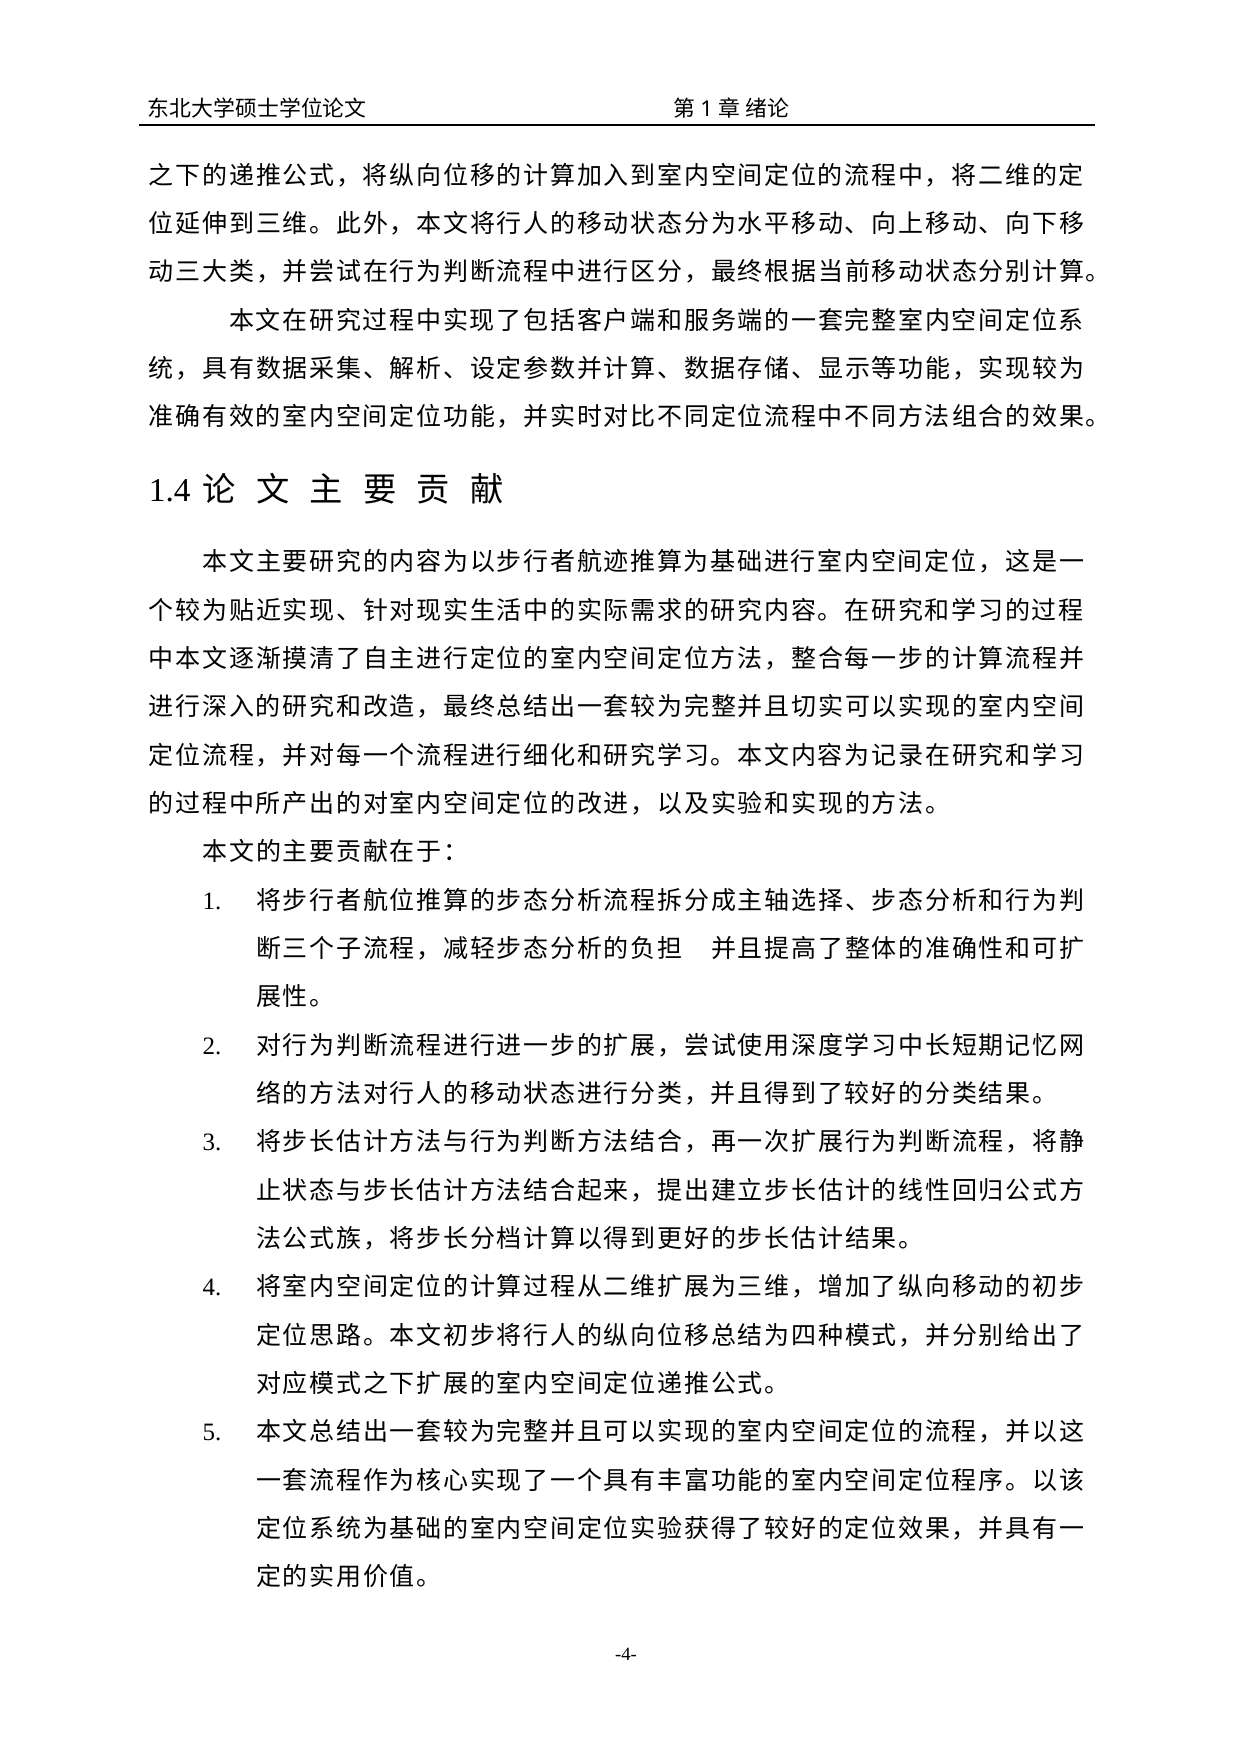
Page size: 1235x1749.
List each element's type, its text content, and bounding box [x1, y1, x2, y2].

text 本文主要研究的内容为以步行者航迹推算为基础进行室内空间定位，这是一个较为贴近实现、针对现实生活中的实际需求的研究内容。在研究和学习的过程中本文逐渐摸清了自主进行定位的室内空间定位方法，整合每一步的计算流程并进行深入的研究和改造，最终总结出一套较为完整并且切实可以实现的室内空间定位流程，并对每一个流程进行细化和研究学习。本文内容为记录在研究和学习的过程中所产出的对室内空间定位的改进，以及实验和实现的方法。 [149, 536, 1086, 826]
list 将室内空间定位的计算过程从二维扩展为三维，增加了纵向移动的初步定位思路。本文初步将行人的纵向位移总结为四种模式，并分别给出了对应模式之下扩展的室内空间定位递推公式。 [202, 1261, 1086, 1406]
list 对行为判断流程进行进一步的扩展，尝试使用深度学习中长短期记忆网络的方法对行人的移动状态进行分类，并且得到了较好的分类结果。 [202, 1019, 1086, 1116]
subtitle 论文主要贡献 [149, 463, 1086, 512]
list 将步长估计方法与行为判断方法结合，再一次扩展行为判断流程，将静止状态与步长估计方法结合起来，提出建立步长估计的线性回归公式方法公式族，将步长分档计算以得到更好的步长估计结果。 [202, 1116, 1086, 1261]
list 将步行者航位推算的步态分析流程拆分成主轴选择、步态分析和行为判断三个子流程，减轻步态分析的负担 并且提高了整体的准确性和可扩展性。 [202, 874, 1086, 1019]
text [149, 149, 1086, 294]
text 本文在研究过程中实现了包括客户端和服务端的一套完整室内空间定位系统，具有数据采集、解析、设定参数并计算、数据存储、显示等功能，实现较为准确有效的室内空间定位功能，并实时对比不同定位流程中不同方法组合的效果。 [149, 294, 1086, 439]
list 本文总结出一套较为完整并且可以实现的室内空间定位的流程，并以这一套流程作为核心实现了一个具有丰富功能的室内空间定位程序。以该定位系统为基础的室内空间定位实验获得了较好的定位效果，并具有一定的实用价值。 [202, 1406, 1086, 1599]
text 本文的主要贡献在于： [149, 826, 1086, 874]
